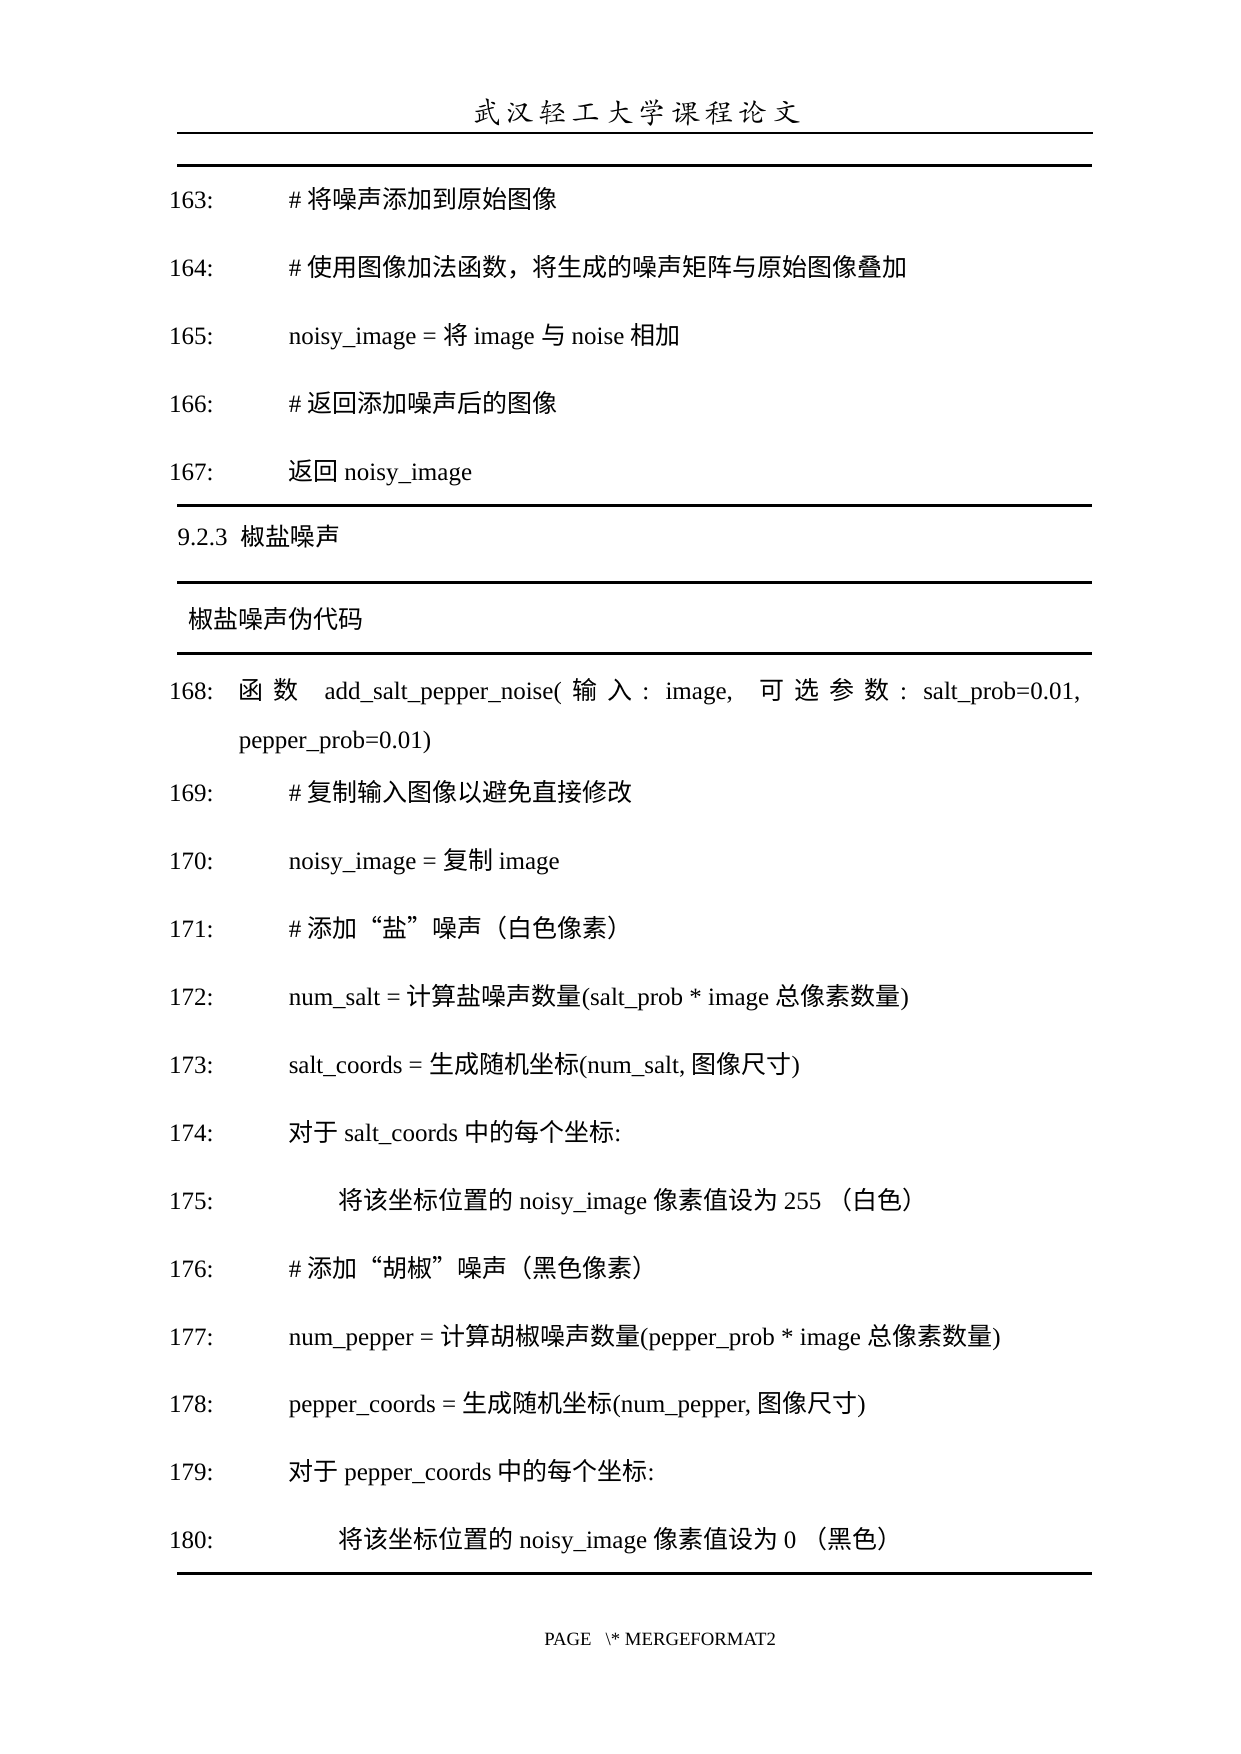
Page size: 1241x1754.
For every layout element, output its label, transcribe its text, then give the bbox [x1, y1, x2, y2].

subtitle 椒盐噪声 [177, 519, 1093, 553]
table_header 椒盐噪声伪代码 [177, 584, 1092, 652]
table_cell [177, 167, 1092, 503]
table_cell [177, 655, 1092, 1572]
